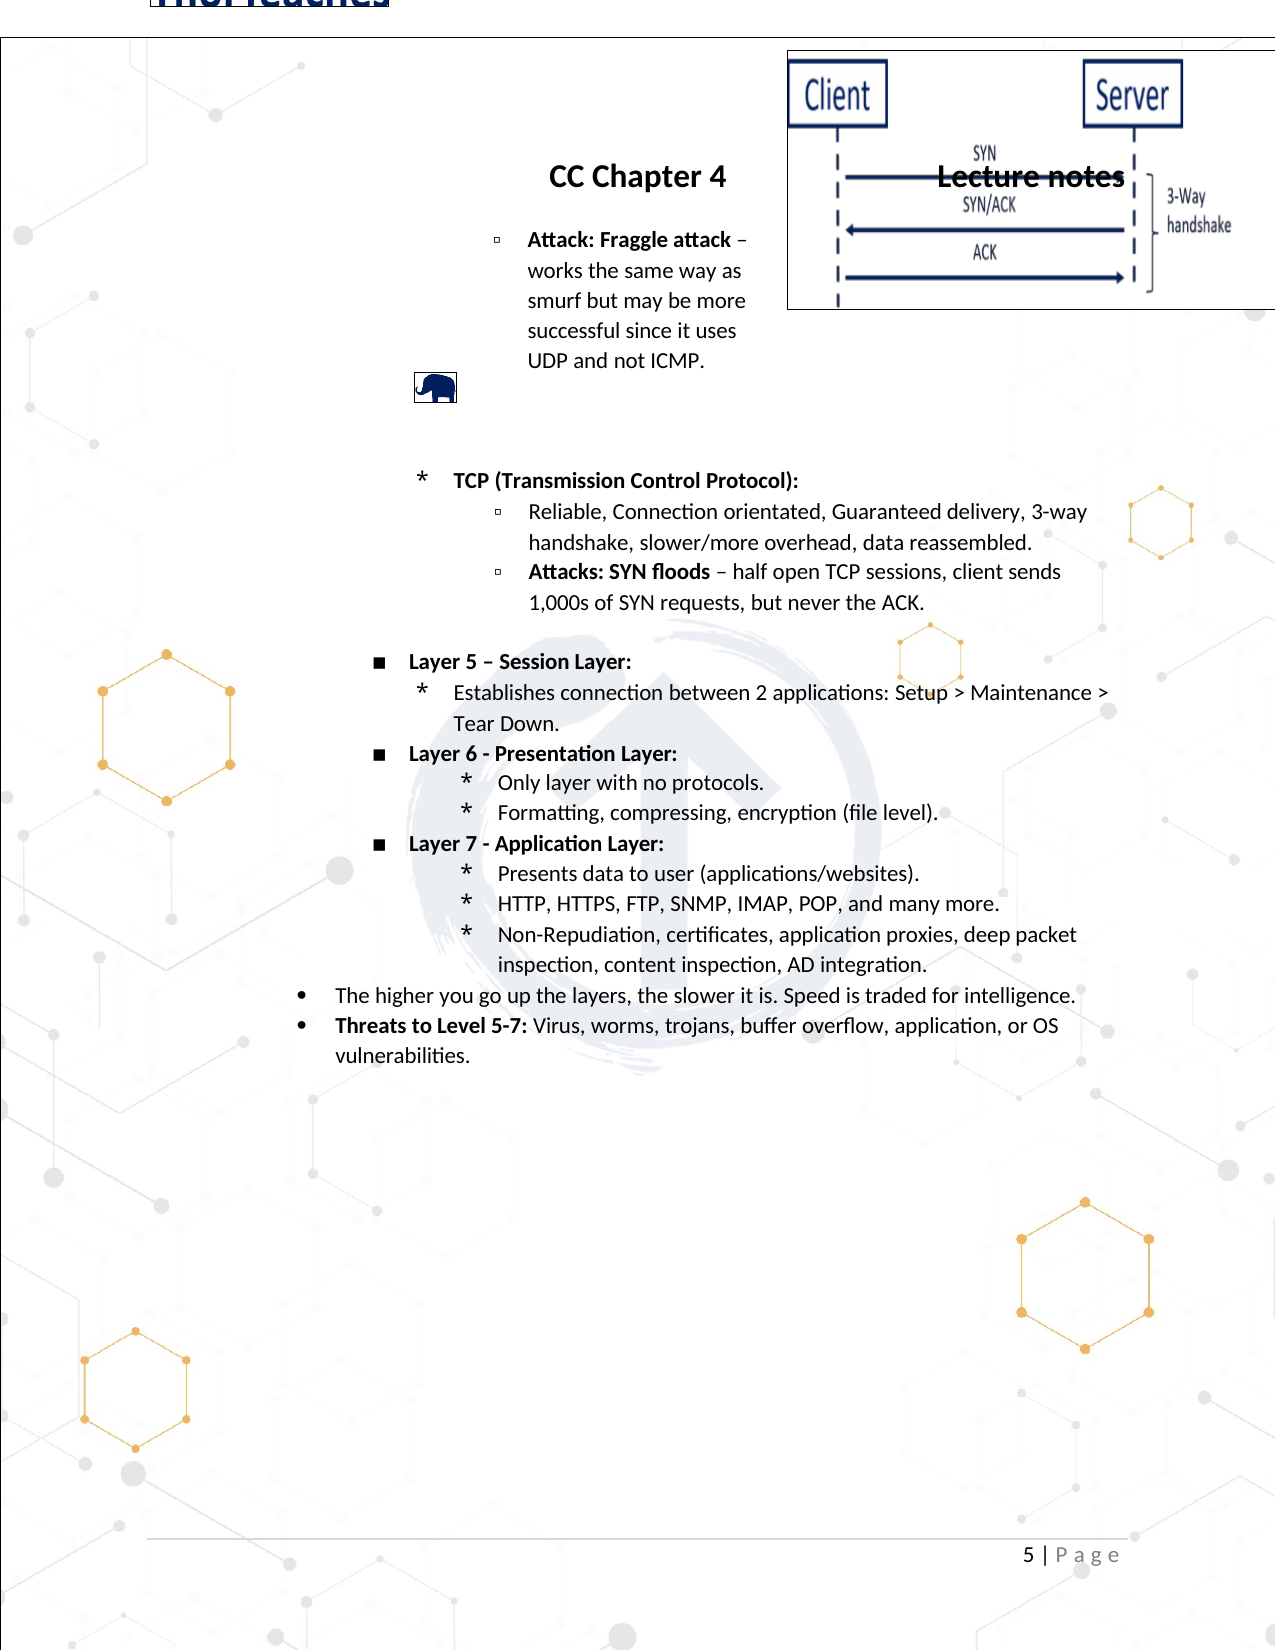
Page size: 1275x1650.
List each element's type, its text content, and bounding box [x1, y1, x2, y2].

list Establishes connection between 2 applications: Setup > Maintenance > Tear Down. [416, 676, 1109, 737]
picture [1, 38, 1275, 1650]
list Presents data to user (applications/websites). [460, 857, 1135, 887]
subtitle * TCP (Transmission Control Protocol): [416, 463, 1135, 495]
list Non-Repudiation, certificates, application proxies, deep packet inspection, content inspection, AD integration. [460, 917, 1079, 979]
list HTTP, HTTPS, FTP, SNMP, IMAP, POP, and many more. [460, 887, 1135, 917]
subtitle Layer 6 - Presentation Layer: [371, 739, 1135, 767]
text ▫ Attacks: SYN floods – half open TCP sessions, client sends 1,000s of SYN requests, but never the ACK. [491, 557, 1063, 616]
list Formatting, compressing, encryption (file level). [460, 797, 1135, 827]
subtitle CC Chapter 4 Lecture notes [549, 155, 1135, 196]
list Only layer with no protocols. [460, 767, 1135, 797]
subtitle Layer 5 – Session Layer: [371, 645, 1135, 676]
subtitle Layer 7 - Application Layer: [371, 827, 1135, 857]
list Threats to Level 5-7: Virus, worms, trojans, buffer overflow, application, or OS vulnerabilities. [298, 1011, 1063, 1069]
picture [788, 51, 1275, 309]
text ▫ Attack: Fraggle attack – works the same way as smurf but may be more successful since it uses UDP and not ICMP. [490, 225, 751, 374]
list | P a g e [1023, 1540, 1135, 1568]
list The higher you go up the layers, the slower it is. Speed is traded for intelligence. [298, 981, 1135, 1009]
text ▫ Reliable, Connection orientated, Guaranteed delivery, 3-way handshake, slower/more overhead, data reassembled. [491, 497, 1088, 556]
picture [151, 0, 388, 6]
